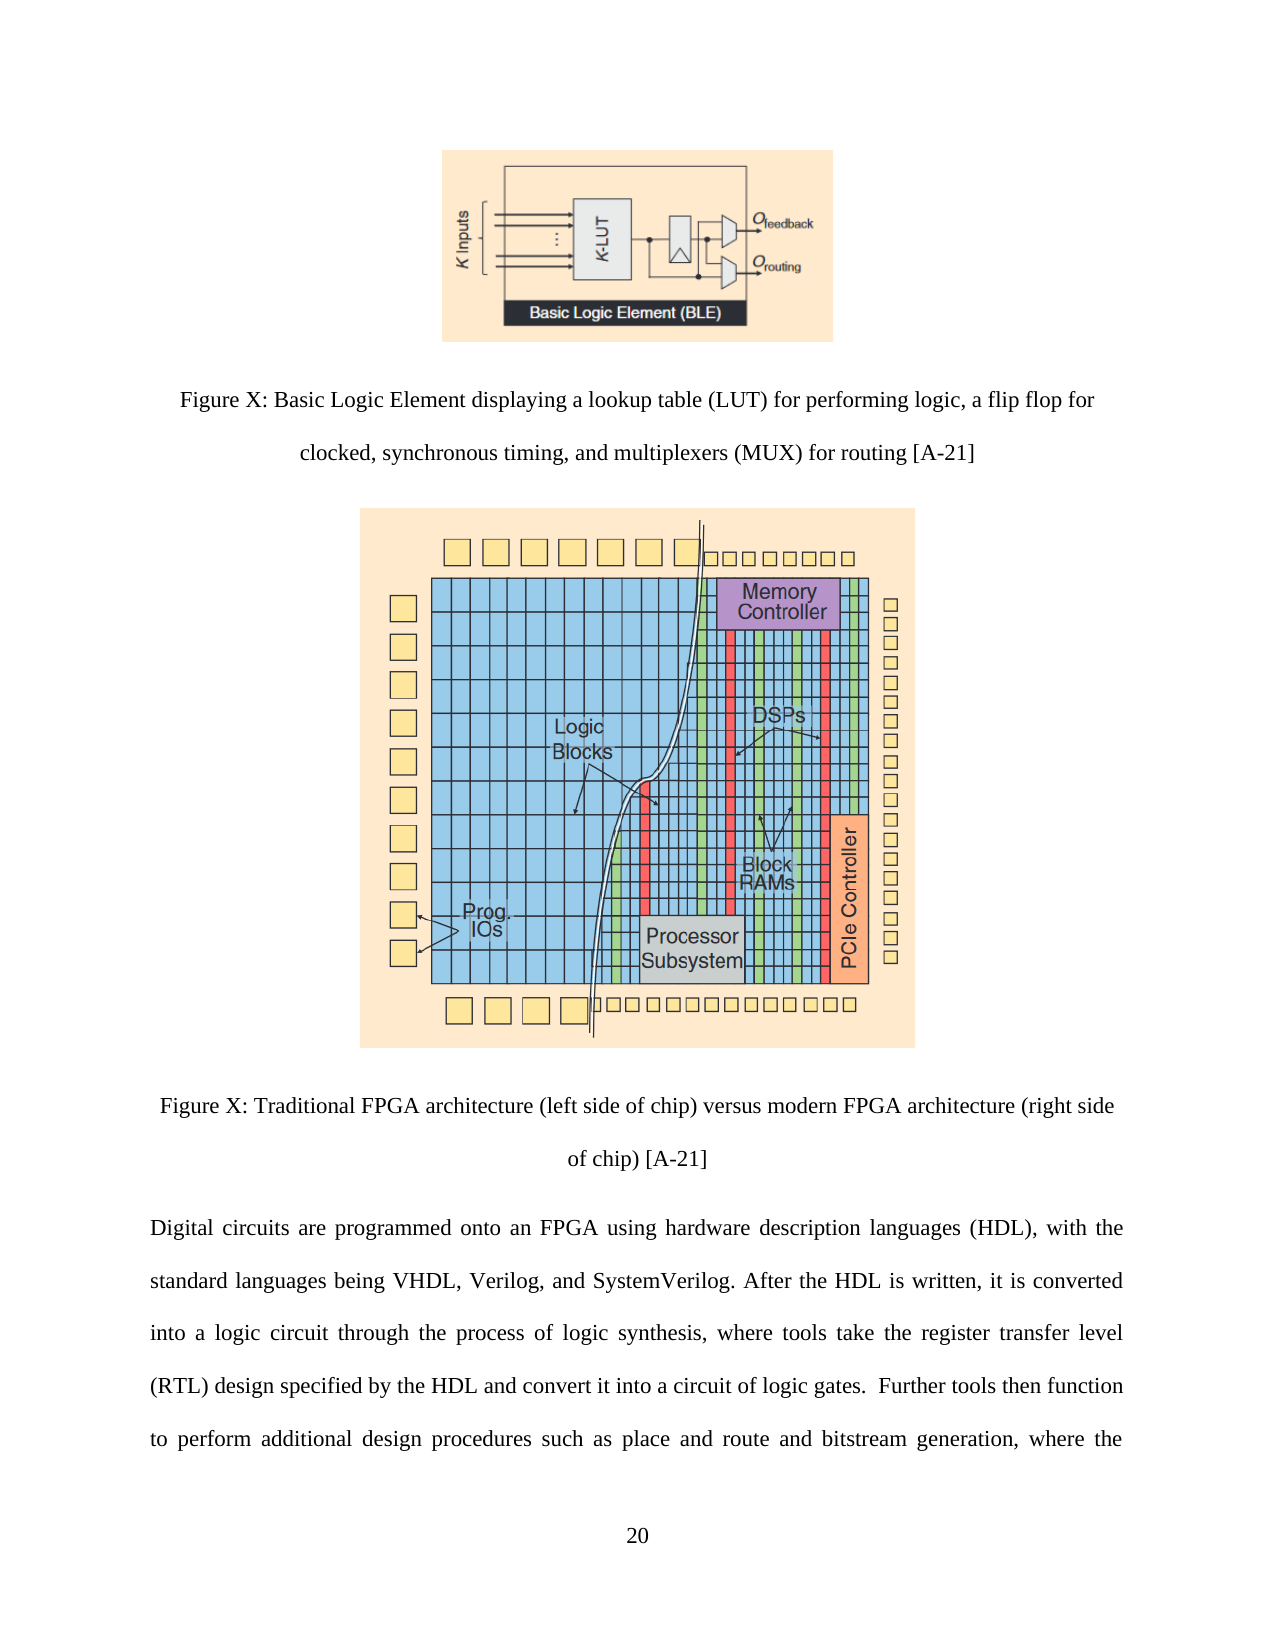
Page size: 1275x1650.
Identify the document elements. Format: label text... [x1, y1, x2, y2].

picture [442, 150, 834, 342]
text Figure X: Basic Logic Element displaying a lookup table (LUT) for performing logic, a flip flop for clocked, synchronous timing, and multiplexers (MUX) for routing [A-21] [150, 386, 1125, 465]
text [150, 1214, 1125, 1451]
text Figure X: Traditional FPGA architecture (left side of chip) versus modern FPGA architecture (right side of chip) [A-21] [150, 1092, 1125, 1171]
picture [359, 508, 916, 1048]
